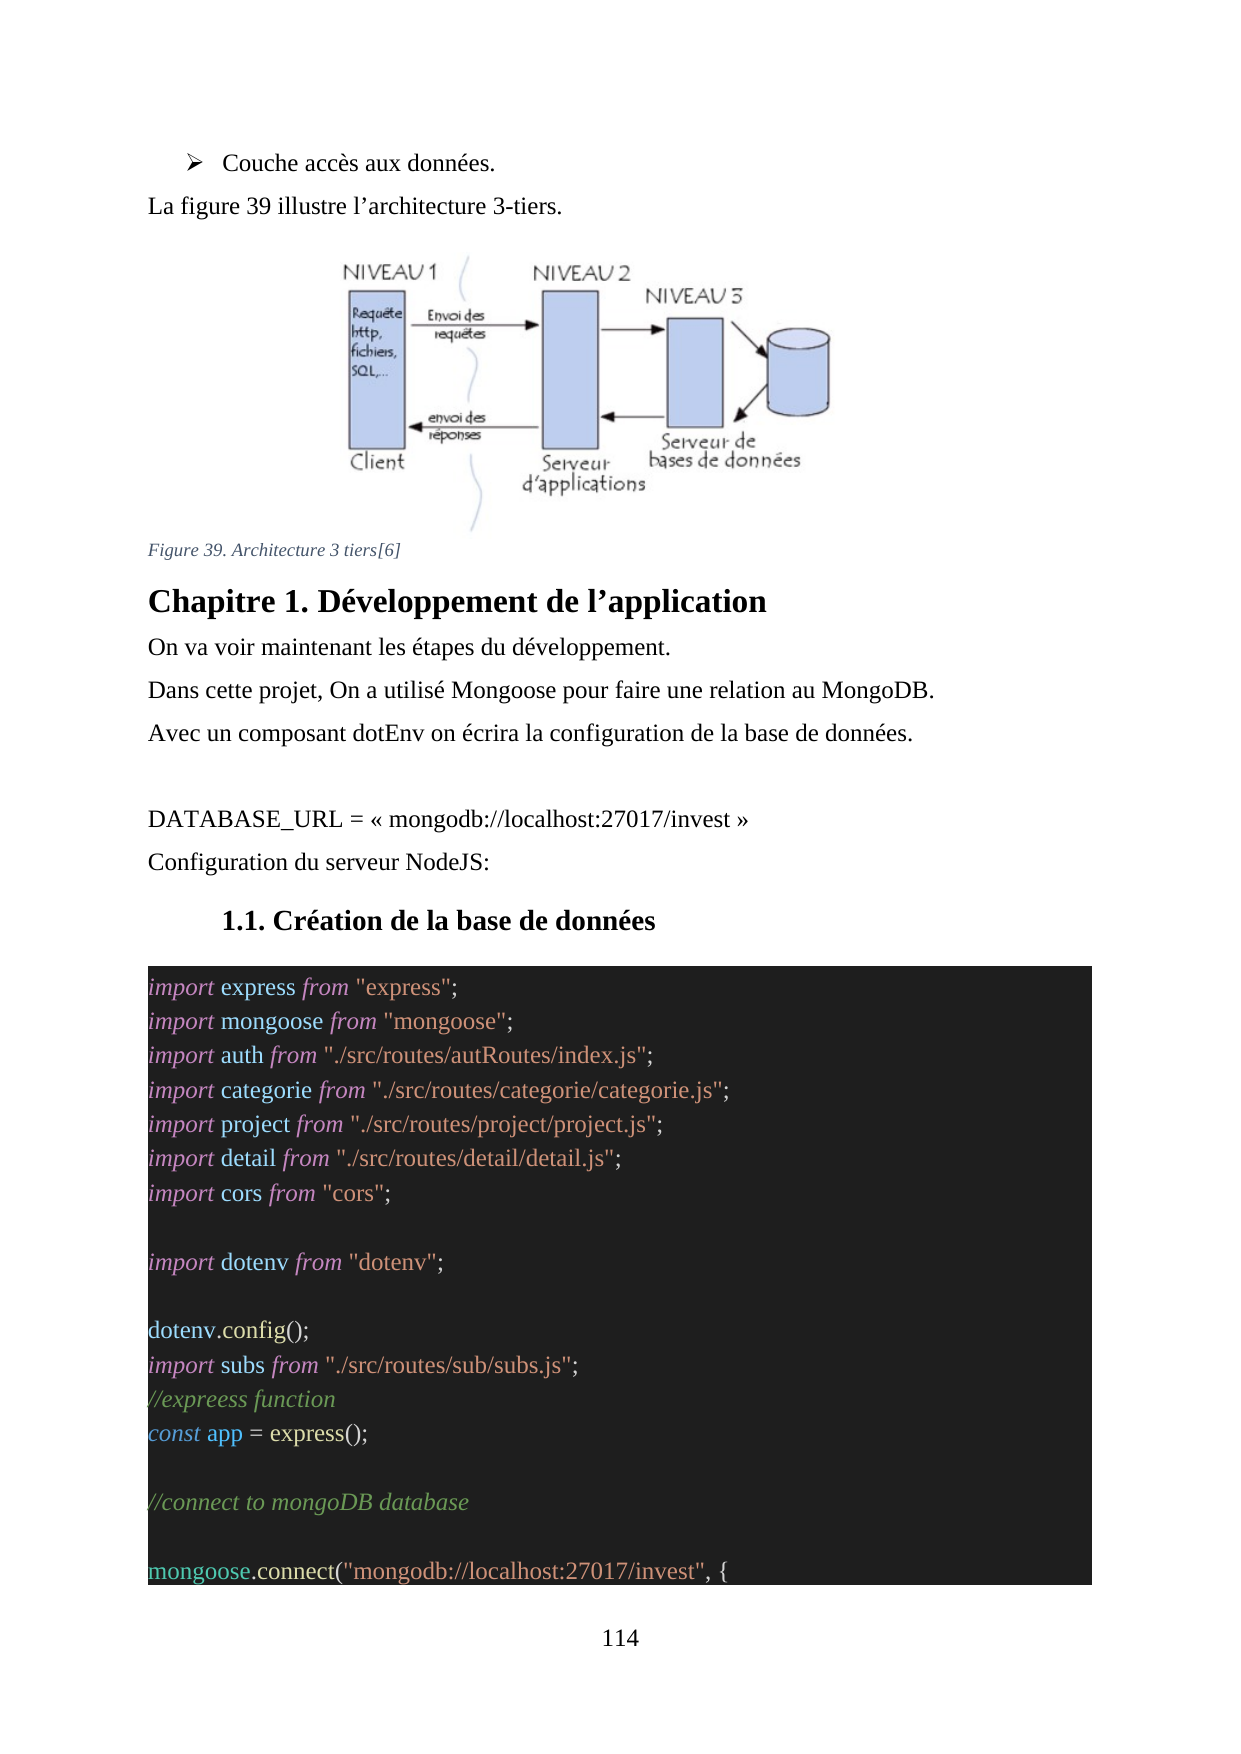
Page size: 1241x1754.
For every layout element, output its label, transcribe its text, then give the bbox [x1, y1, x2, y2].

text import subs from "./src/routes/sub/subs.js"; [148, 1344, 1092, 1378]
text dotenv.config(); [148, 1310, 1092, 1344]
text import detail from "./src/routes/detail/detail.js"; [148, 1138, 1092, 1172]
text import mongoose from "mongoose"; [148, 1000, 1092, 1035]
text import project from "./src/routes/project/project.js"; [148, 1103, 1092, 1138]
text const app = express(); [148, 1413, 1092, 1447]
text //expreess function [148, 1378, 1092, 1413]
text DATABASE_URL = « mongodb://localhost:27017/invest » [148, 804, 1092, 833]
text Figure 39. Architecture 3 tiers[6] [148, 539, 1092, 560]
text //connect to mongoDB database [148, 1482, 1092, 1516]
text mongoose.connect("mongodb://localhost:27017/invest", { [148, 1550, 1092, 1585]
text La figure 39 illustre l’architecture 3-tiers. [148, 191, 1092, 219]
text Dans cette projet, On a utilisé Mongoose pour faire une relation au MongoDB. [148, 675, 1092, 704]
text Configuration du serveur NodeJS: [148, 847, 1092, 876]
picture [339, 233, 901, 539]
text Développement de l’application [148, 581, 1092, 619]
list Couche accès aux données. [185, 148, 1092, 176]
text Avec un composant dotEnv on écrira la configuration de la base de données. [148, 718, 1092, 747]
text On va voir maintenant les étapes du développement. [148, 632, 1092, 661]
text Création de la base de données [221, 903, 1092, 937]
text import dotenv from "dotenv"; [148, 1241, 1092, 1275]
text import cors from "cors"; [148, 1172, 1092, 1207]
text import express from "express"; [148, 966, 1092, 1000]
text import categorie from "./src/routes/categorie/categorie.js"; [148, 1069, 1092, 1103]
text import auth from "./src/routes/autRoutes/index.js"; [148, 1035, 1092, 1069]
